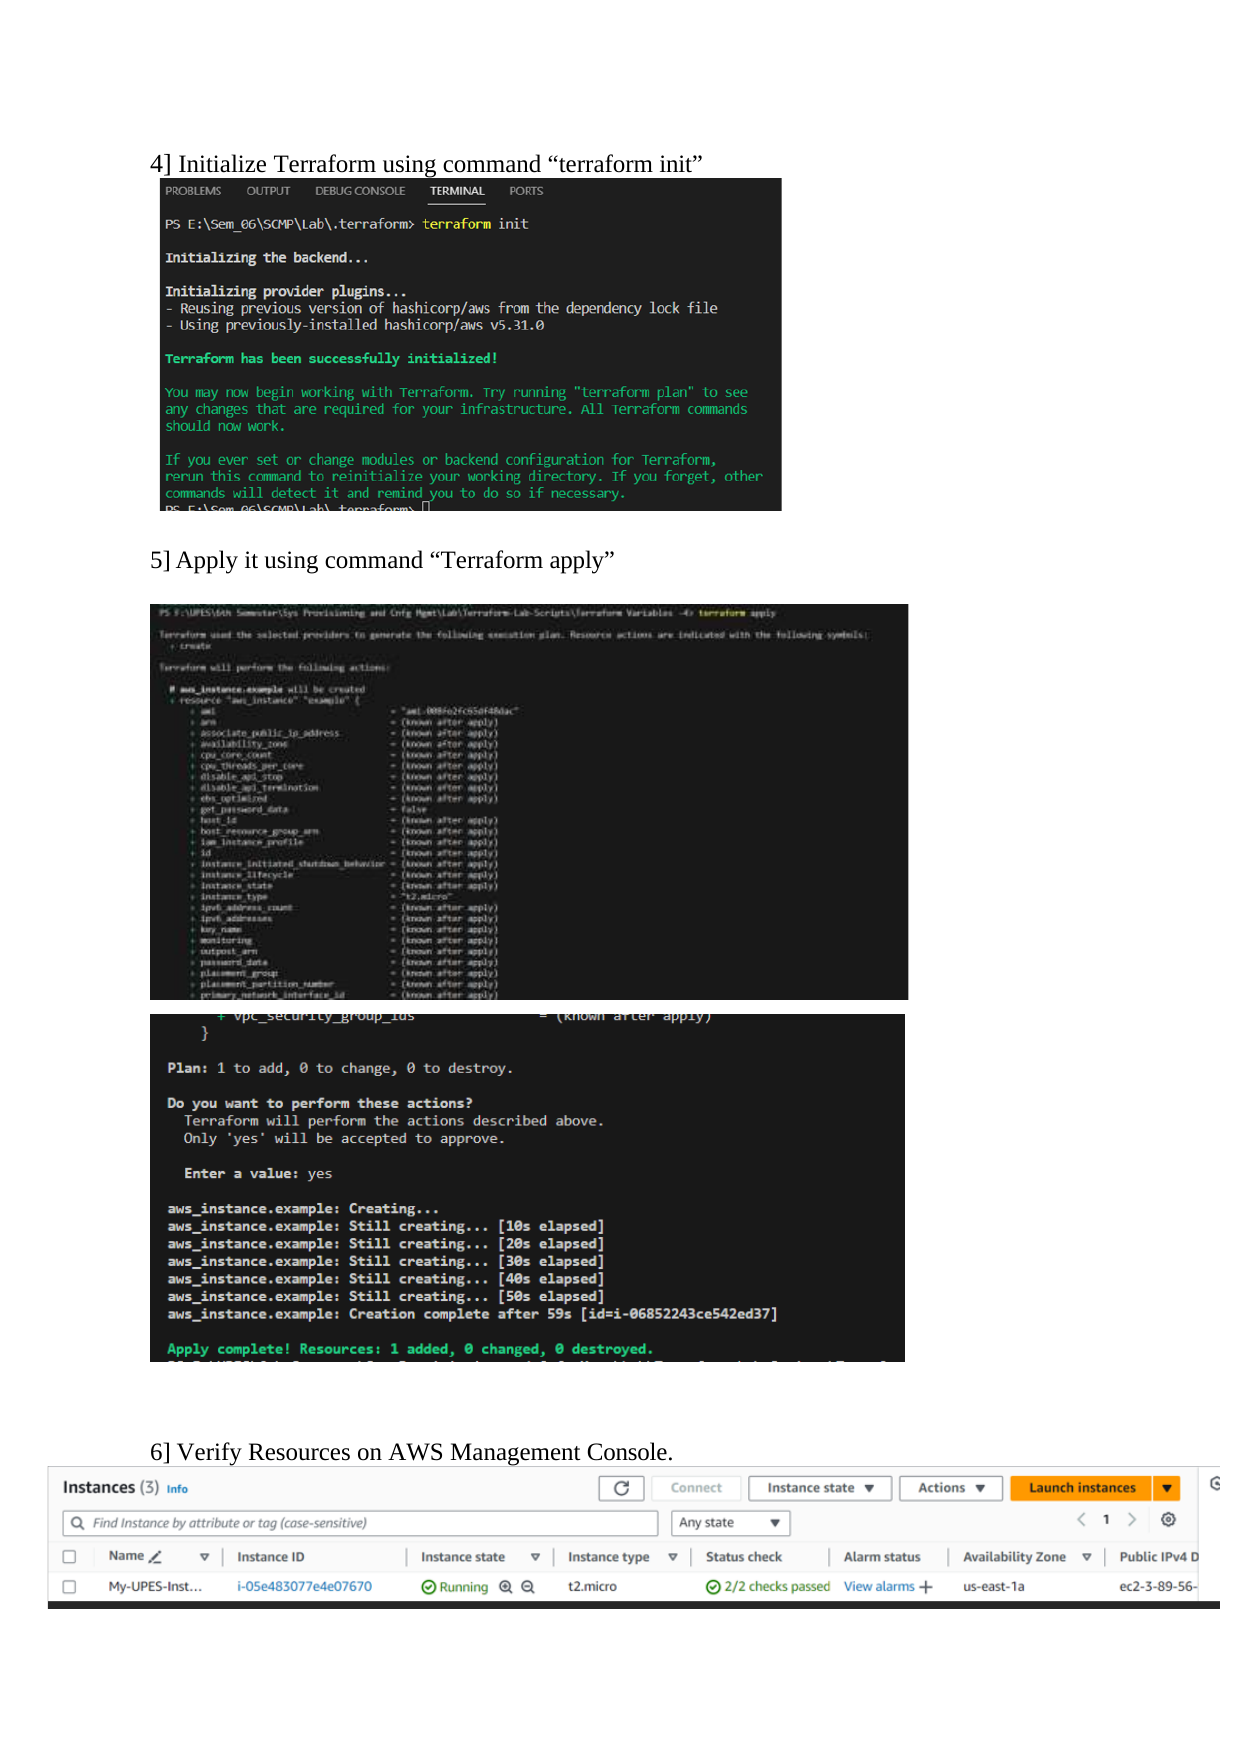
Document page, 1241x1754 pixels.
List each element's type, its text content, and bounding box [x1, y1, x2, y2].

picture [47, 1466, 1220, 1609]
list Verify Resources on AWS Management Console. [150, 1437, 1219, 1465]
picture [150, 604, 909, 1000]
list Initialize Terraform using command “terraform init” [150, 148, 1219, 178]
picture [159, 178, 782, 511]
picture [150, 1014, 905, 1362]
list Apply it using command “Terraform apply” [150, 546, 1219, 574]
